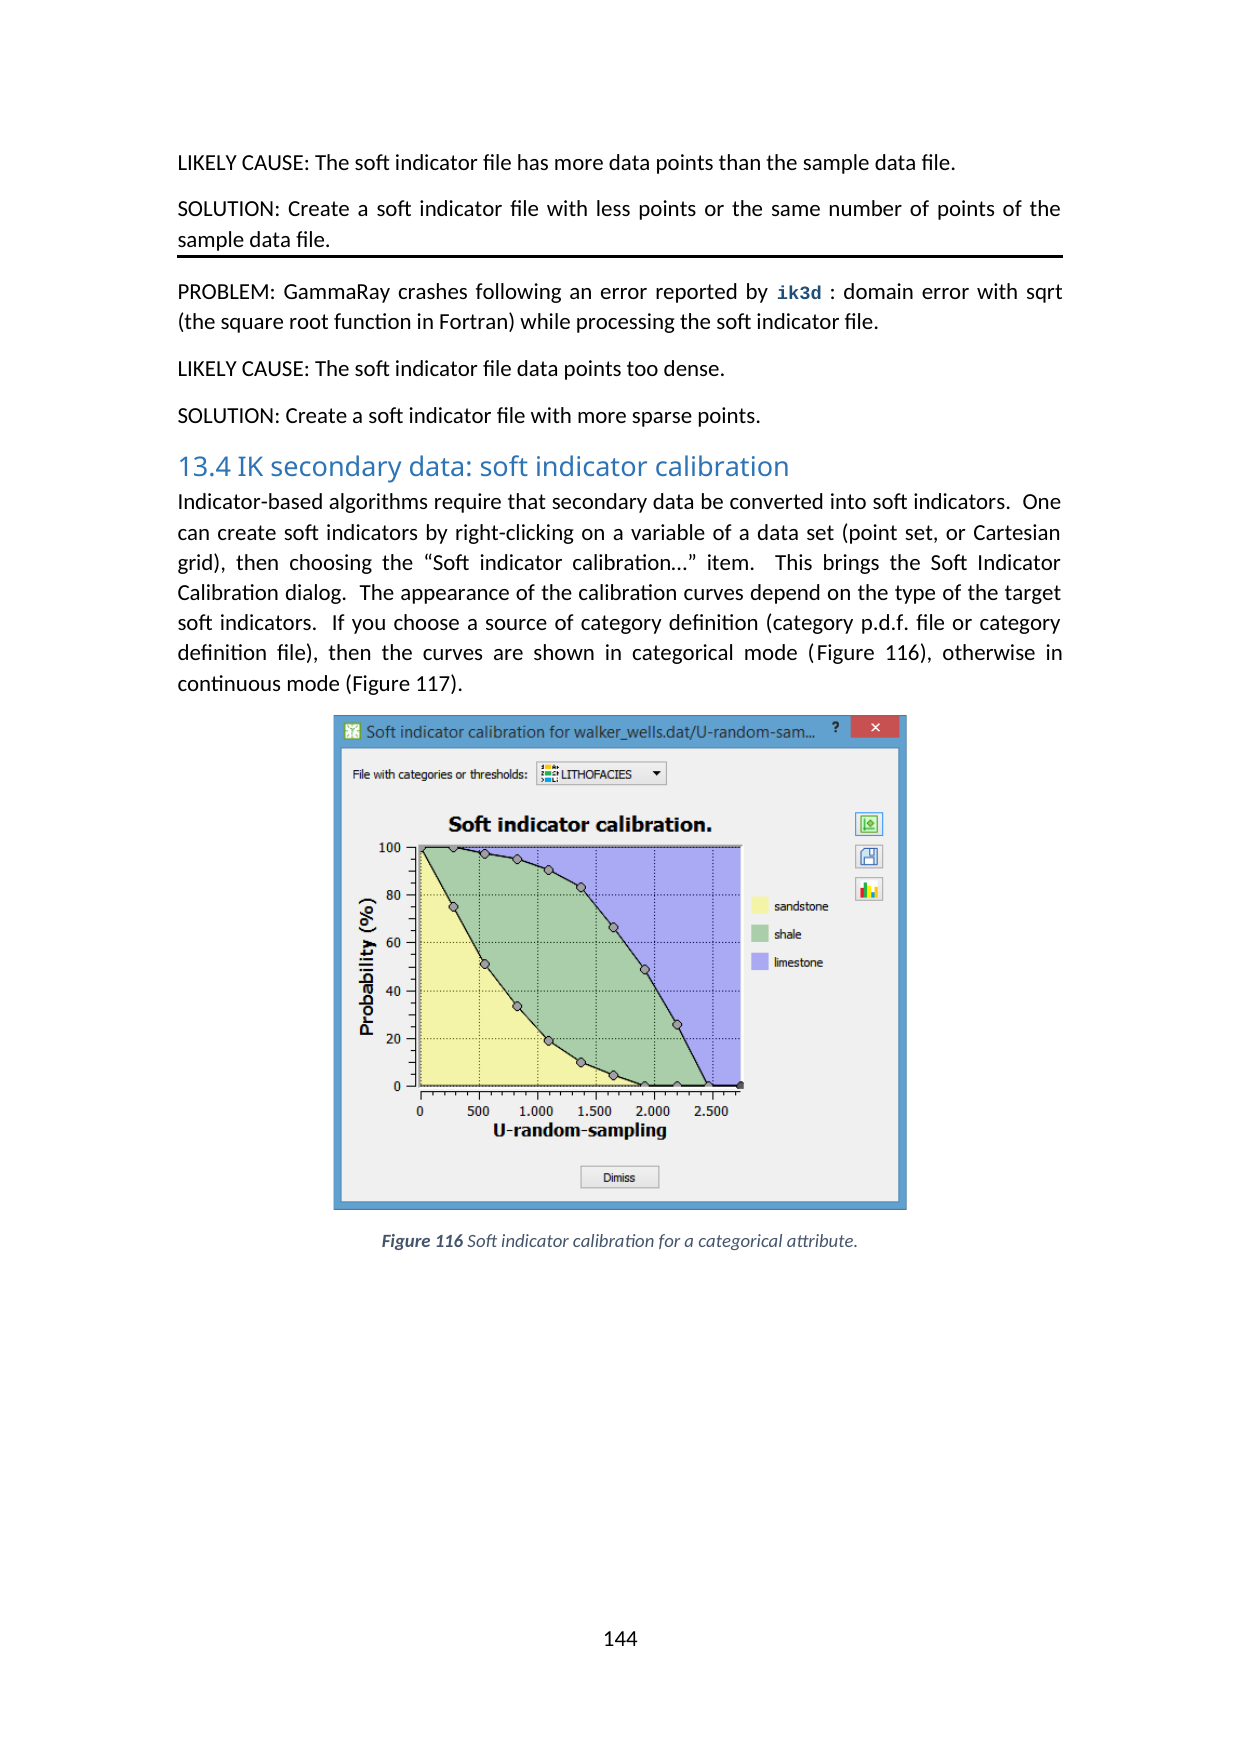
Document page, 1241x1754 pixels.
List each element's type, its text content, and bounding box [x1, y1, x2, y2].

text SOLUTION: Create a soft indicator file with more sparse points. [177, 401, 1063, 429]
text Indicator-based algorithms require that secondary data be converted into soft indicators. One can create soft indicators by right-clicking on a variable of a data set (point set, or Cartesian grid), then choosing the “Soft indicator calibration…” item. This brings the Soft Indicator Calibration dialog. The appearance of the calibration curves depend on the type of the target soft indicators. If you choose a source of category definition (category p.d.f. file or category definition file), then the curves are shown in categorical mode (Figure 116), otherwise in continuous mode (Figure 117). [177, 487, 1063, 697]
text LIKELY CAUSE: The soft indicator file data points too dense. [177, 354, 1063, 382]
text PROBLEM: GammaRay crashes following an error reported by ik3d : domain error with sqrt (the square root function in Fortran) while processing the soft indicator file. [177, 277, 1063, 335]
text LIKELY CAUSE: The soft indicator file has more data points than the sample data file. [177, 148, 1063, 176]
subtitle IK secondary data: soft indicator calibration [177, 448, 1063, 484]
picture [333, 715, 907, 1210]
text Figure 116 Soft indicator calibration for a categorical attribute. [177, 1229, 1063, 1252]
text SOLUTION: Create a soft indicator file with less points or the same number of points of the sample data file. [177, 194, 1063, 255]
